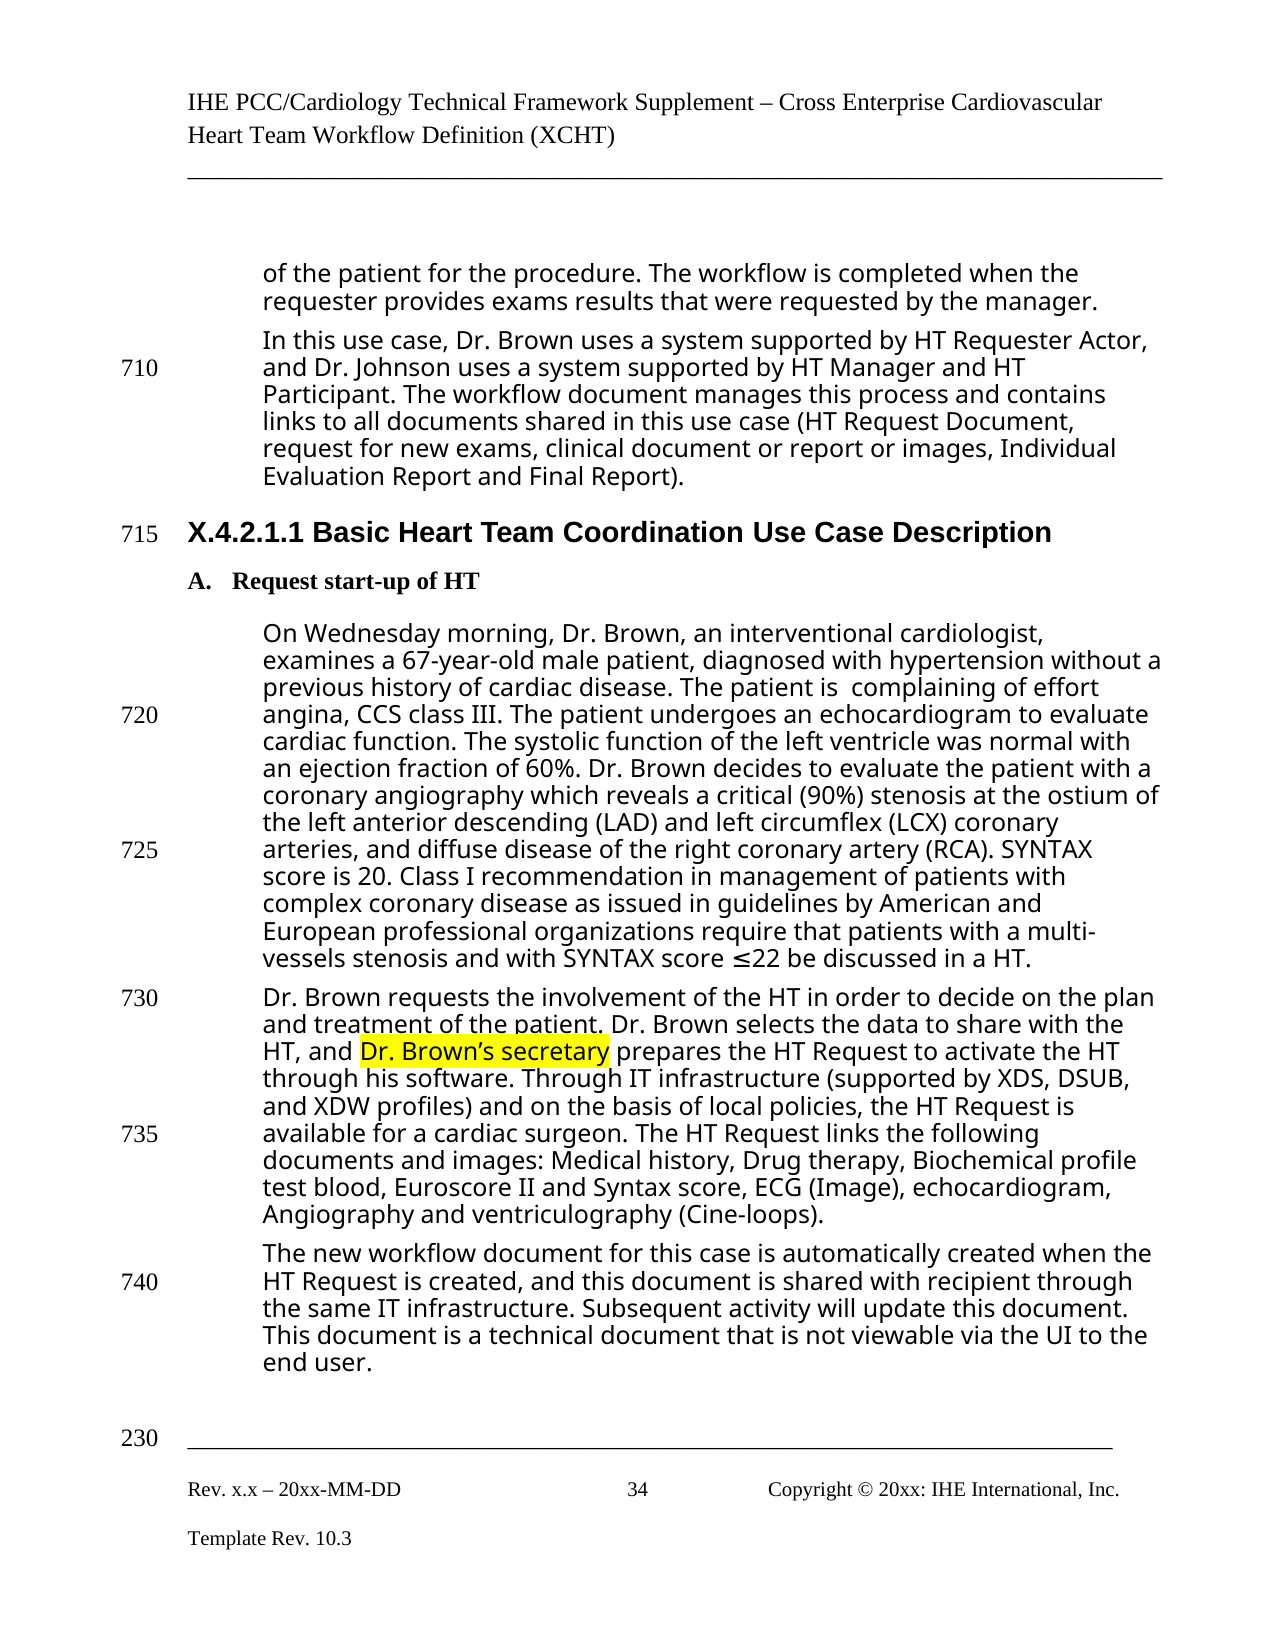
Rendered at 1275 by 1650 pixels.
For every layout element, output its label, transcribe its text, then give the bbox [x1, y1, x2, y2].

text The new workflow document for this case is automatically created when the HT Request is created, and this document is shared with recipient through the same IT infrastructure. Subsequent activity will update this document. This document is a technical document that is not viewable via the UI to the end user. [262, 1241, 1162, 1377]
text On Wednesday morning, Dr. Brown, an interventional cardiologist, examines a 67-year-old male patient, diagnosed with hypertension without a previous history of cardiac disease. The patient is complaining of effort angina, CCS class III. The patient undergoes an echocardiogram to evaluate cardiac function. The systolic function of the left ventricle was normal with an ejection fraction of 60%. Dr. Brown decides to evaluate the patient with a coronary angiography which reveals a critical (90%) stenosis at the ostium of the left anterior descending (LAD) and left circumflex (LCX) coronary arteries, and diffuse disease of the right coronary artery (RCA). SYNTAX score is 20. Class I recommendation in management of patients with complex coronary disease as issued in guidelines by American and European professional organizations require that patients with a multi-vessels stenosis and with SYNTAX score ≤22 be discussed in a HT. [262, 620, 1162, 972]
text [262, 261, 1162, 315]
text In this use case, Dr. Brown uses a system supported by HT Requester Actor, and Dr. Johnson uses a system supported by HT Manager and HT Participant. The workflow document manages this process and contains links to all documents shared in this use case (HT Request Document, request for new exams, clinical document or report or images, Individual Evaluation Report and Final Report). [262, 328, 1162, 490]
text Dr. Brown requests the involvement of the HT in order to decide on the plan and treatment of the patient. Dr. Brown selects the data to share with the HT, and Dr. Brown’s secretary prepares the HT Request to activate the HT through his software. Through IT infrastructure (supported by XDS, DSUB, and XDW profiles) and on the basis of local policies, the HT Request is available for a cardiac surgeon. The HT Request links the following documents and images: Medical history, Drug therapy, Biochemical profile test blood, Euroscore II and Syntax score, ECG (Image), echocardiogram, Angiography and ventriculography (Cine-loops). [262, 985, 1162, 1229]
subtitle X.4.2.1.1 Basic Heart Team Coordination Use Case Description [187, 515, 1162, 549]
list Request start-up of HT [187, 566, 1162, 595]
